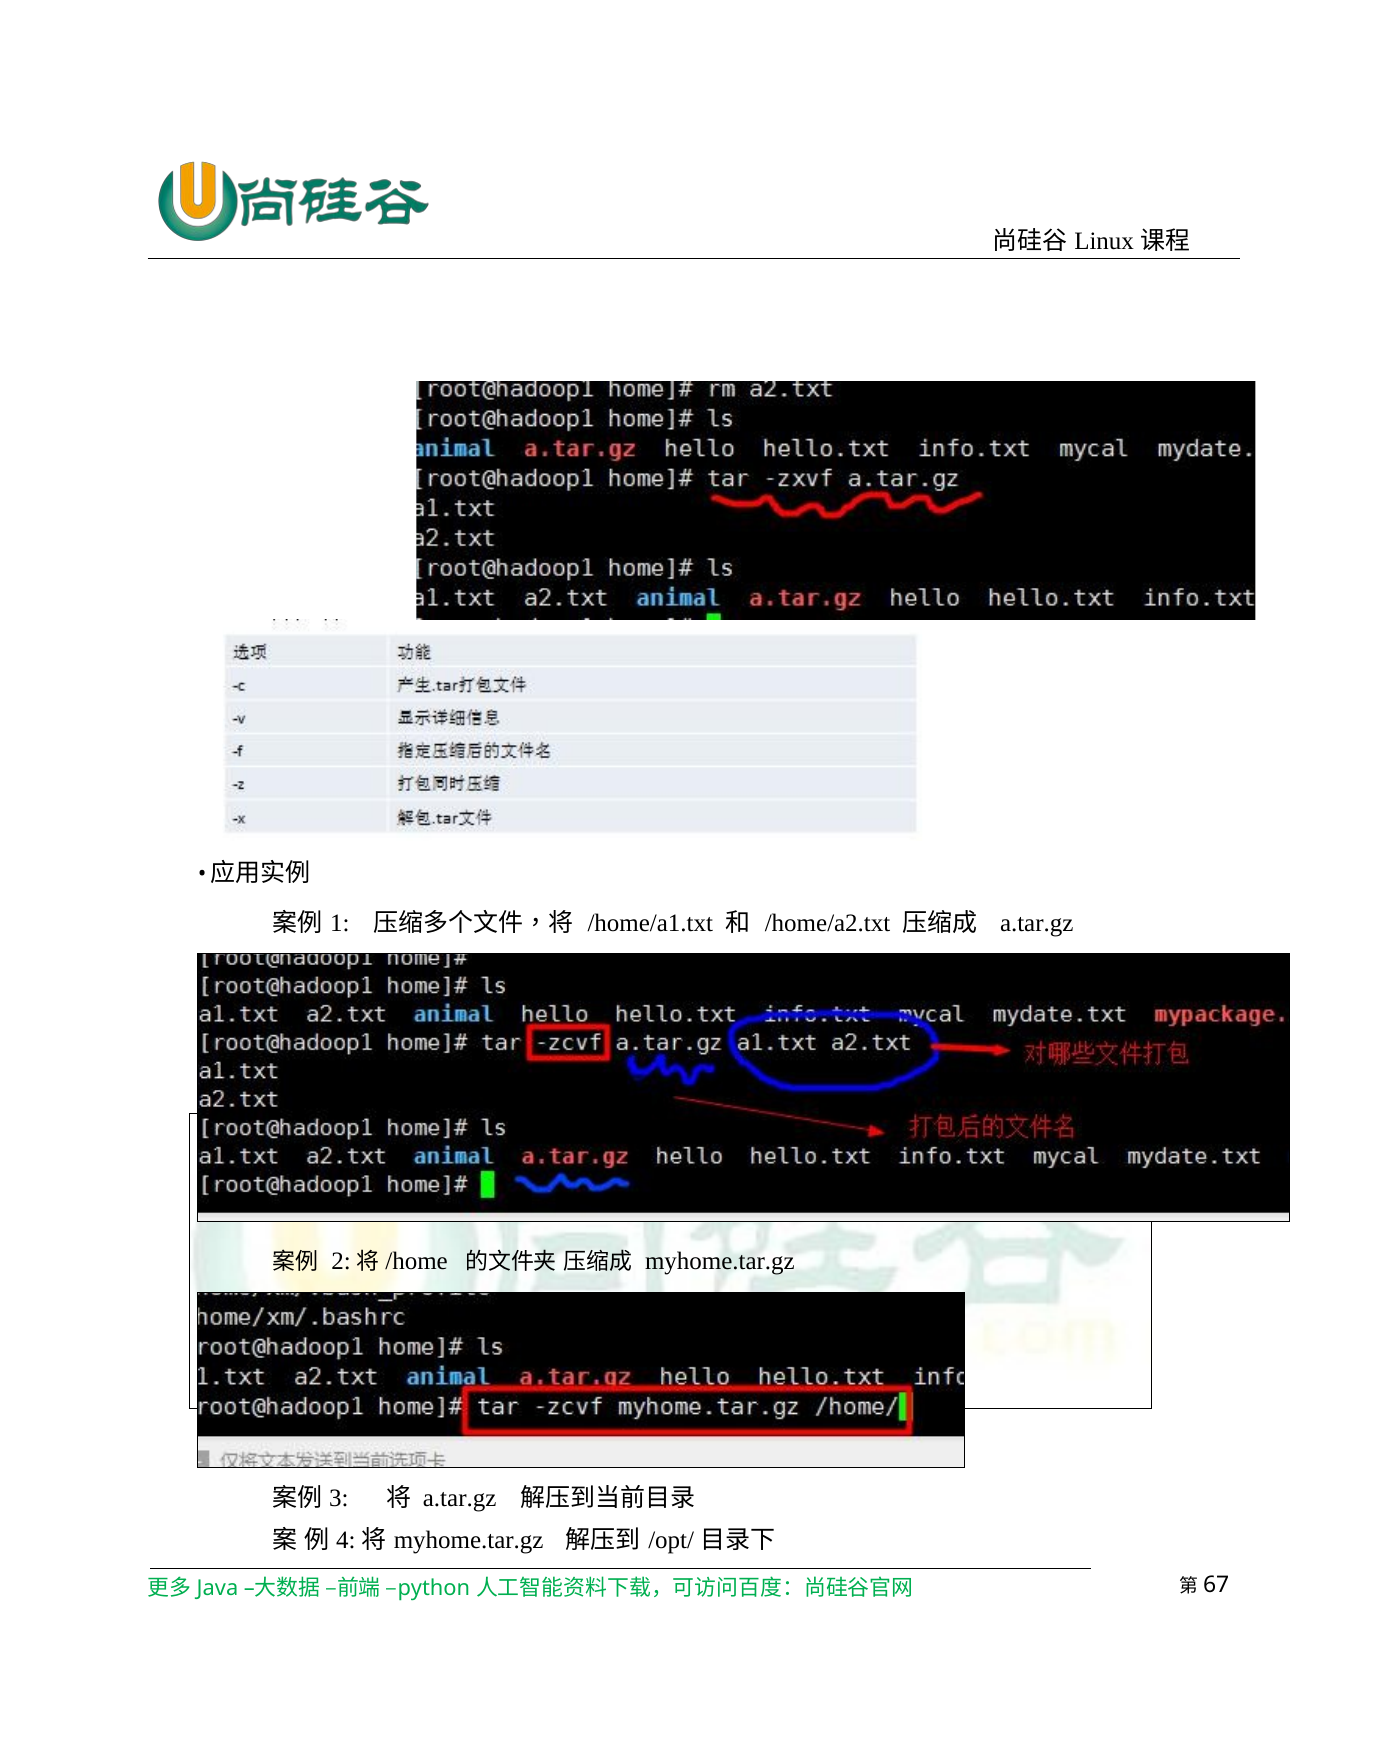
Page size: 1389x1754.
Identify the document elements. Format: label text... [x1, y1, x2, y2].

list 应用实例 [198, 841, 1338, 891]
picture [198, 1293, 273, 1467]
text 案 例 4: 将 myhome.tar.gz 解压到 /opt/ 目录下 [273, 1521, 1338, 1555]
picture [190, 1114, 273, 1408]
picture [147, 153, 436, 249]
text 案例 3: 将 a.tar.gz 解压到当前目录 [273, 950, 1338, 1517]
picture [198, 954, 273, 1221]
text 案例 1: 压缩多个文件，将 /home/a1.txt 和 /home/a2.txt 压缩成 a.tar.gz [273, 891, 1338, 942]
picture [222, 381, 1256, 841]
